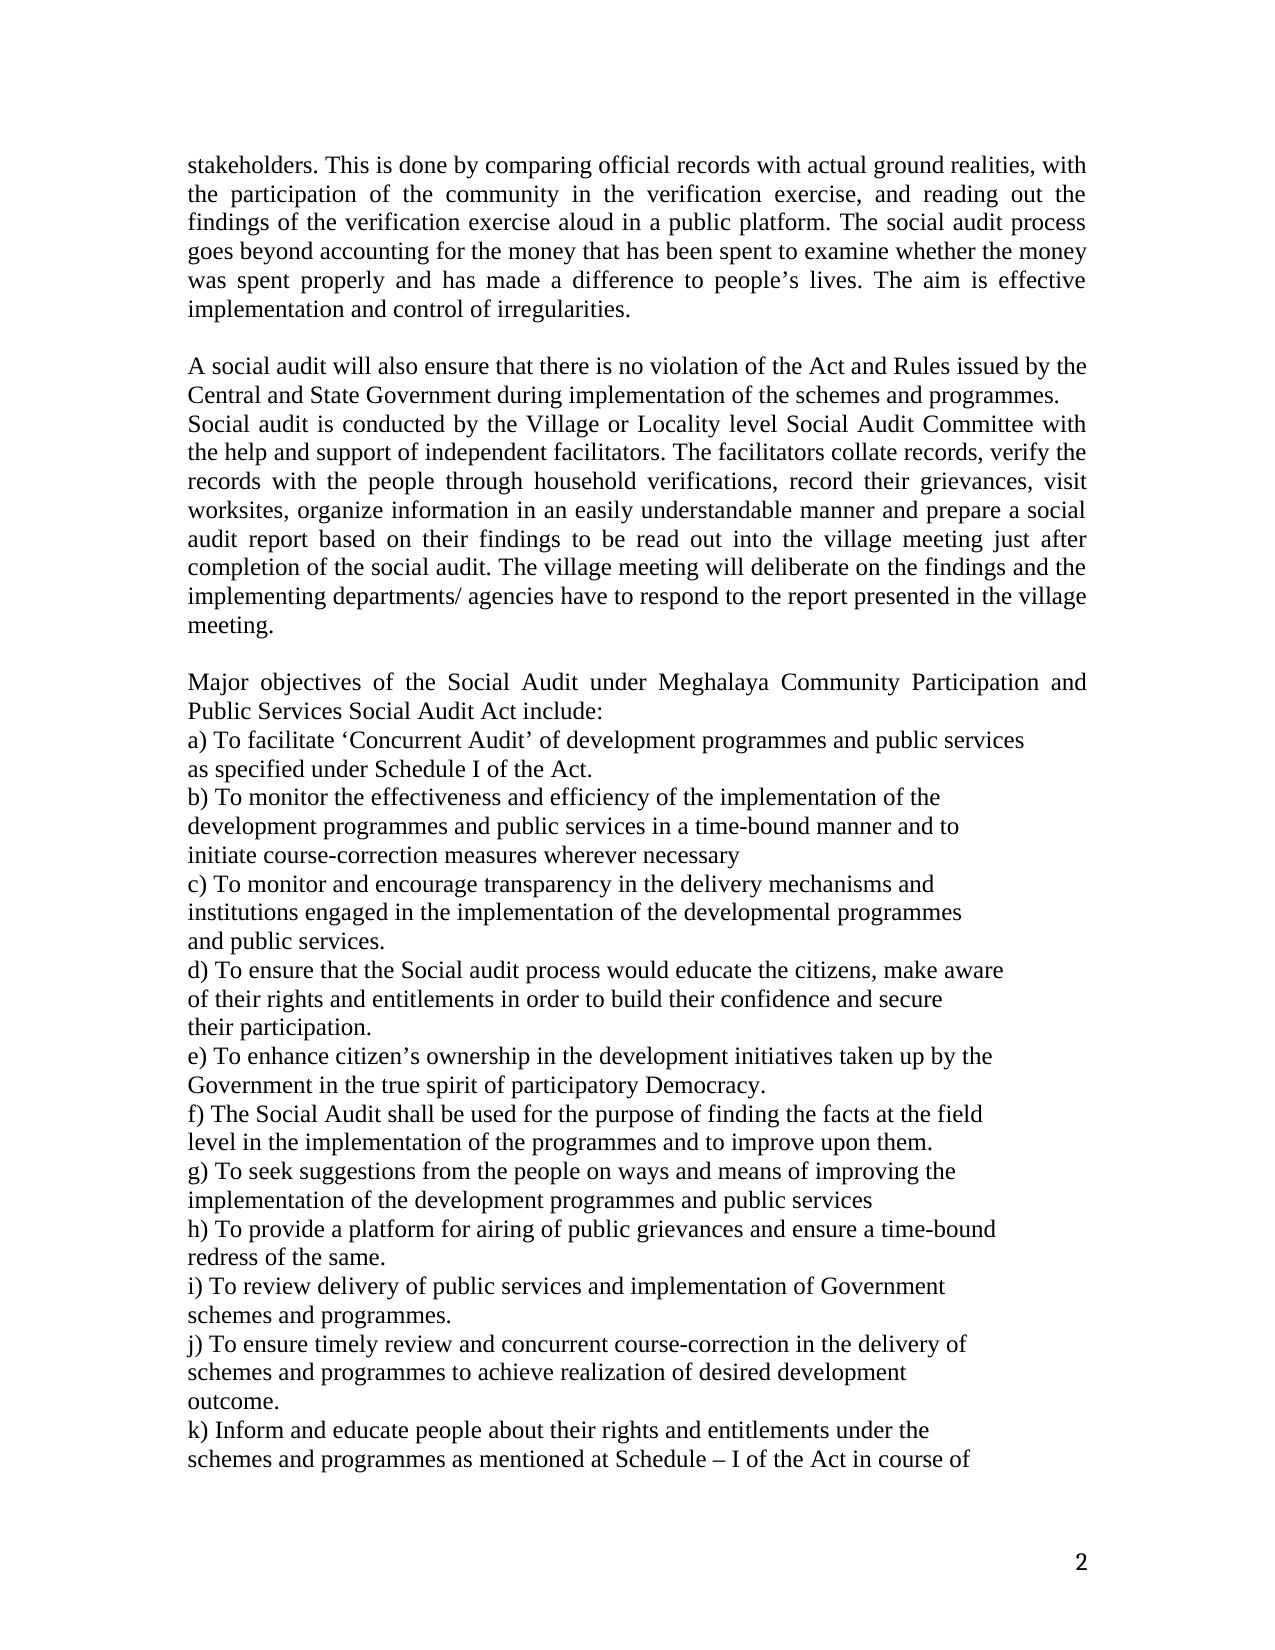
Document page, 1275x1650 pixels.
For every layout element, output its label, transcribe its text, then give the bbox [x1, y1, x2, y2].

text b) To monitor the effectiveness and efficiency of the implementation of the [187, 782, 1087, 811]
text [187, 150, 1087, 322]
text and public services. [187, 926, 1087, 955]
text h) To provide a platform for airing of public grievances and ensure a time-bound [187, 1214, 1087, 1242]
text j) To ensure timely review and concurrent course-correction in the delivery of [187, 1329, 1087, 1357]
text schemes and programmes. [187, 1300, 1087, 1329]
text d) To ensure that the Social audit process would educate the citizens, make aware [187, 955, 1087, 984]
text a) To facilitate ‘Concurrent Audit’ of development programmes and public services [187, 725, 1087, 754]
text c) To monitor and encourage transparency in the delivery mechanisms and [187, 869, 1087, 897]
text redress of the same. [187, 1242, 1087, 1271]
text Major objectives of the Social Audit under Meghalaya Community Participation and Public Services Social Audit Act include: [187, 667, 1087, 725]
text level in the implementation of the programmes and to improve upon them. [187, 1127, 1087, 1156]
text as specified under Schedule I of the Act. [187, 754, 1087, 782]
text their participation. [187, 1012, 1087, 1041]
text A social audit will also ensure that there is no violation of the Act and Rules issued by the [187, 351, 1087, 380]
text Government in the true spirit of participatory Democracy. [187, 1070, 1087, 1099]
text Central and State Government during implementation of the schemes and programmes. [187, 380, 1087, 409]
text institutions engaged in the implementation of the developmental programmes [187, 897, 1087, 926]
text initiate course-correction measures wherever necessary [187, 840, 1087, 869]
text Social audit is conducted by the Village or Locality level Social Audit Committee with the help and support of independent facilitators. The facilitators collate records, verify the records with the people through household verifications, record their grievances, visit worksites, organize information in an easily understandable manner and prepare a social audit report based on their findings to be read out into the village meeting just after completion of the social audit. The village meeting will deliberate on the findings and the implementing departments/ agencies have to respond to the report presented in the village meeting. [187, 409, 1087, 639]
text development programmes and public services in a time-bound manner and to [187, 811, 1087, 840]
text i) To review delivery of public services and implementation of Government [187, 1271, 1087, 1300]
text schemes and programmes to achieve realization of desired development [187, 1357, 1087, 1386]
text f) The Social Audit shall be used for the purpose of finding the facts at the field [187, 1099, 1087, 1127]
text implementation of the development programmes and public services [187, 1185, 1087, 1214]
text schemes and programmes as mentioned at Schedule – I of the Act in course of [187, 1444, 1087, 1472]
text g) To seek suggestions from the people on ways and means of improving the [187, 1156, 1087, 1185]
text k) Inform and educate people about their rights and entitlements under the [187, 1415, 1087, 1444]
text outcome. [187, 1386, 1087, 1415]
text e) To enhance citizen’s ownership in the development initiatives taken up by the [187, 1041, 1087, 1070]
text of their rights and entitlements in order to build their confidence and secure [187, 984, 1087, 1012]
